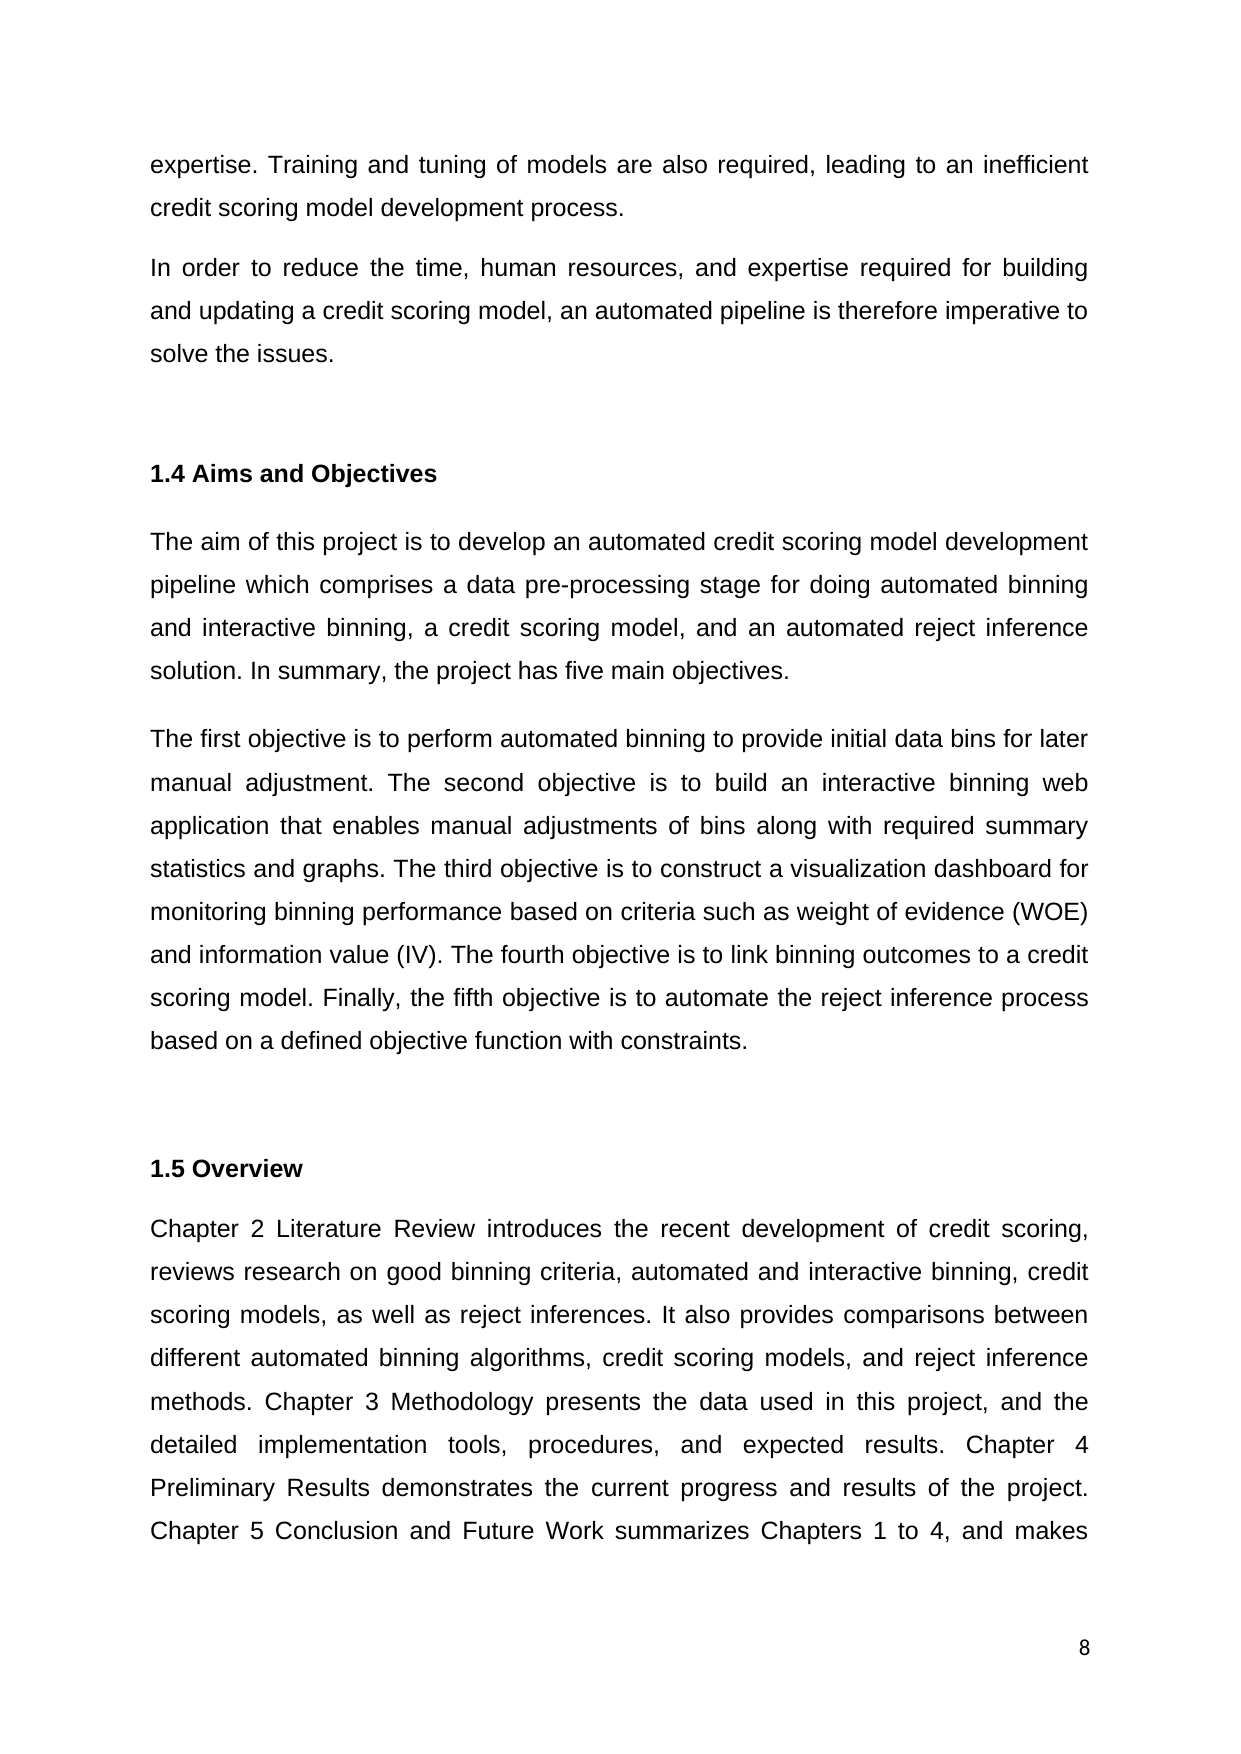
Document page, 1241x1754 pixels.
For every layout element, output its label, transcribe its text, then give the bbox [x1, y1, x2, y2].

text 1.5 Overview [150, 1154, 1090, 1183]
text 1.4 Aims and Objectives [150, 459, 1090, 487]
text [150, 1214, 1090, 1544]
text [150, 150, 1090, 222]
text The first objective is to perform automated binning to provide initial data bins for later manual adjustment. The second objective is to build an interactive binning web application that enables manual adjustments of bins along with required summary statistics and graphs. The third objective is to construct a visualization dashboard for monitoring binning performance based on criteria such as weight of evidence (WOE) and information value (IV). The fourth objective is to link binning outcomes to a credit scoring model. Finally, the fifth objective is to automate the reject inference process based on a defined objective function with constraints. [150, 724, 1090, 1055]
text The aim of this project is to develop an automated credit scoring model development pipeline which comprises a data pre-processing stage for doing automated binning and interactive binning, a credit scoring model, and an automated reject inference solution. In summary, the project has five main objectives. [150, 527, 1090, 685]
text In order to reduce the time, human resources, and expertise required for building and updating a credit scoring model, an automated pipeline is therefore imperative to solve the issues. [150, 253, 1090, 368]
